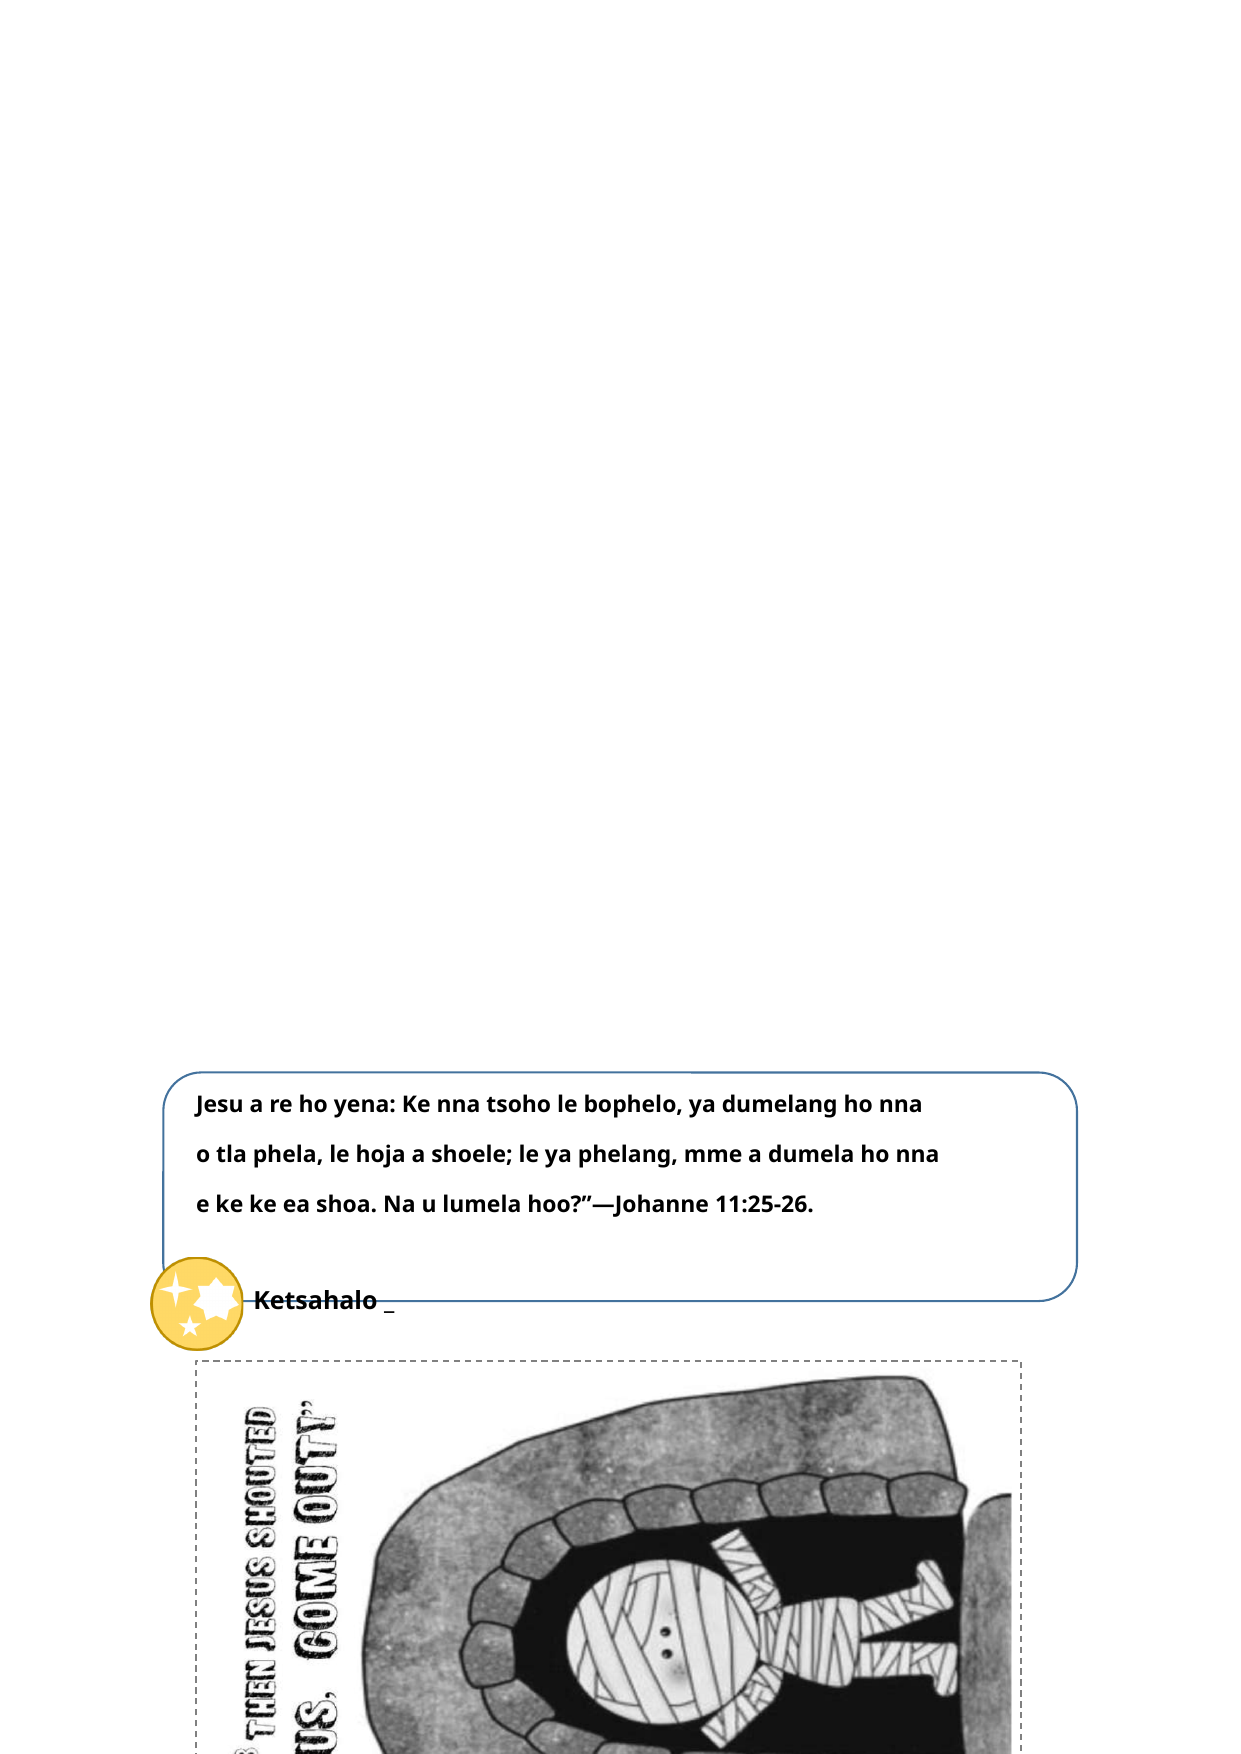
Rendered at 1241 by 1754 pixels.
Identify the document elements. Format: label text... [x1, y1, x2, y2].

text Jesu a re ho yena: Ke nna tsoho le bophelo, ya dumelang ho nna [150, 1088, 1090, 1119]
text Ketsahalo _ [244, 1283, 1090, 1317]
picture [150, 1257, 244, 1351]
text e ke ke ea shoa. Na u lumela hoo?”—Johanne 11:25-26. [150, 1188, 1090, 1220]
picture [198, 1362, 1020, 1754]
text o tla phela, le hoja a shoele; le ya phelang, mme a dumela ho nna [150, 1138, 1090, 1169]
